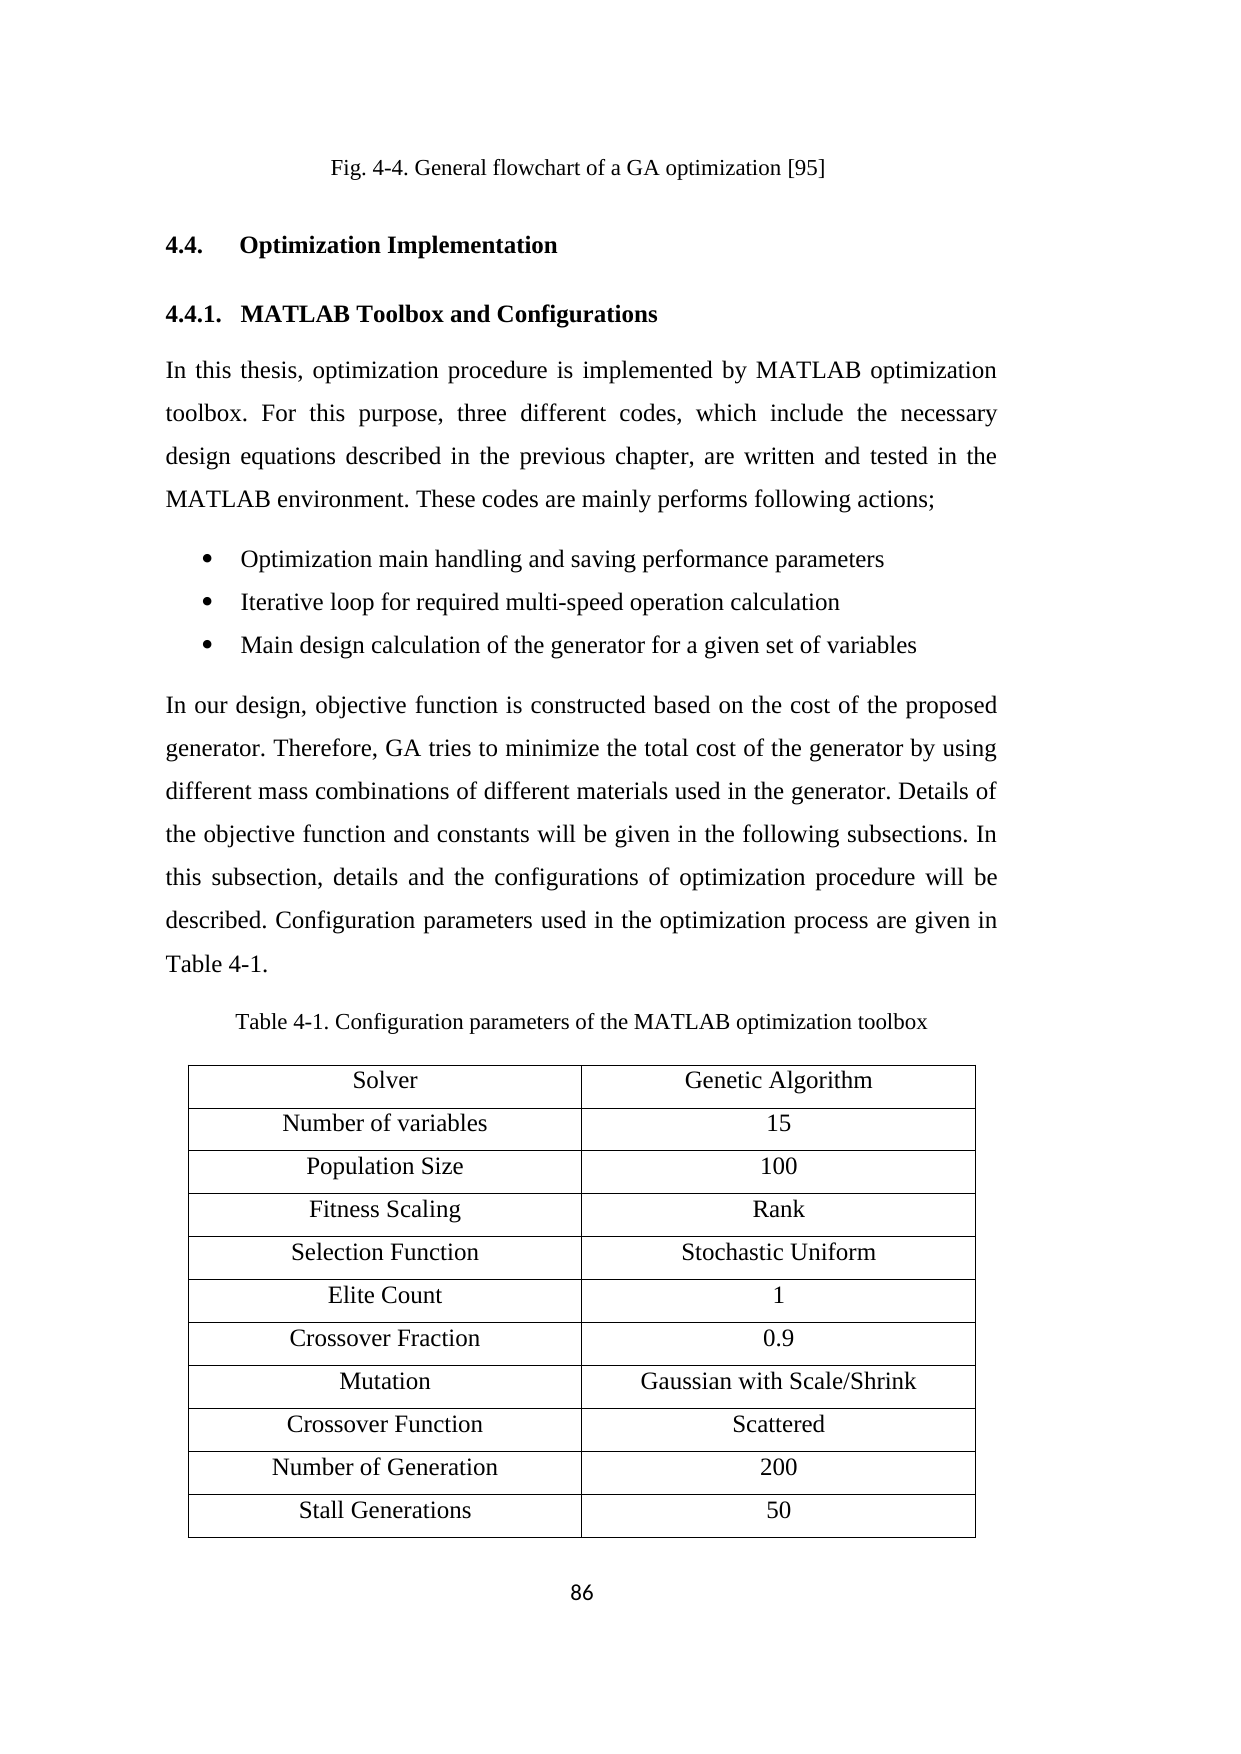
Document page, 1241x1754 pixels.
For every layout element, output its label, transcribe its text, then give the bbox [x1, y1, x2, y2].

table_cell Number of variables [189, 1109, 581, 1150]
table_cell 0.9 [582, 1323, 975, 1365]
table_cell Stall Generations [189, 1495, 581, 1537]
subtitle Optimization Implementation [165, 231, 998, 259]
table_cell Scattered [582, 1409, 975, 1451]
text In our design, objective function is constructed based on the cost of the proposed generator. Therefore, GA tries to minimize the total cost of the generator by using different mass combinations of different materials used in the generator. Details of the objective function and constants will be given in the following subsections. In this subsection, details and the configurations of optimization procedure will be described. Configuration parameters used in the optimization process are given in Table 4-1. [165, 690, 998, 977]
subtitle MATLAB Toolbox and Configurations [165, 299, 998, 327]
table_cell 50 [582, 1495, 975, 1537]
table_cell 200 [582, 1452, 975, 1494]
text In this thesis, optimization procedure is implemented by MATLAB optimization toolbox. For this purpose, three different codes, which include the necessary design equations described in the previous chapter, are written and tested in the MATLAB environment. These codes are mainly performs following actions; [165, 355, 998, 513]
table_cell 1 [582, 1280, 975, 1322]
table_cell Elite Count [189, 1280, 581, 1322]
table_cell Crossover Function [189, 1409, 581, 1451]
table_cell Selection Function [189, 1237, 581, 1279]
table_cell Population Size [189, 1151, 581, 1193]
list Main design calculation of the generator for a given set of variables [203, 630, 998, 659]
text Fig. 4-4. General flowchart of a GA optimization [95] [165, 153, 998, 180]
table_cell Mutation [189, 1366, 581, 1408]
list Optimization main handling and saving performance parameters [203, 544, 998, 573]
table_cell 15 [582, 1109, 975, 1150]
text Table 4-1. Configuration parameters of the MATLAB optimization toolbox [165, 1008, 998, 1035]
list Iterative loop for required multi-speed operation calculation [203, 587, 998, 616]
table_cell Stochastic Uniform [582, 1237, 975, 1279]
table_cell Gaussian with Scale/Shrink [582, 1366, 975, 1408]
table_header Genetic Algorithm [582, 1066, 975, 1107]
table_cell 100 [582, 1151, 975, 1193]
table_cell Fitness Scaling [189, 1194, 581, 1236]
table_header Solver [189, 1066, 581, 1107]
table_cell Number of Generation [189, 1452, 581, 1494]
table_cell Crossover Fraction [189, 1323, 581, 1365]
table_cell Rank [582, 1194, 975, 1236]
